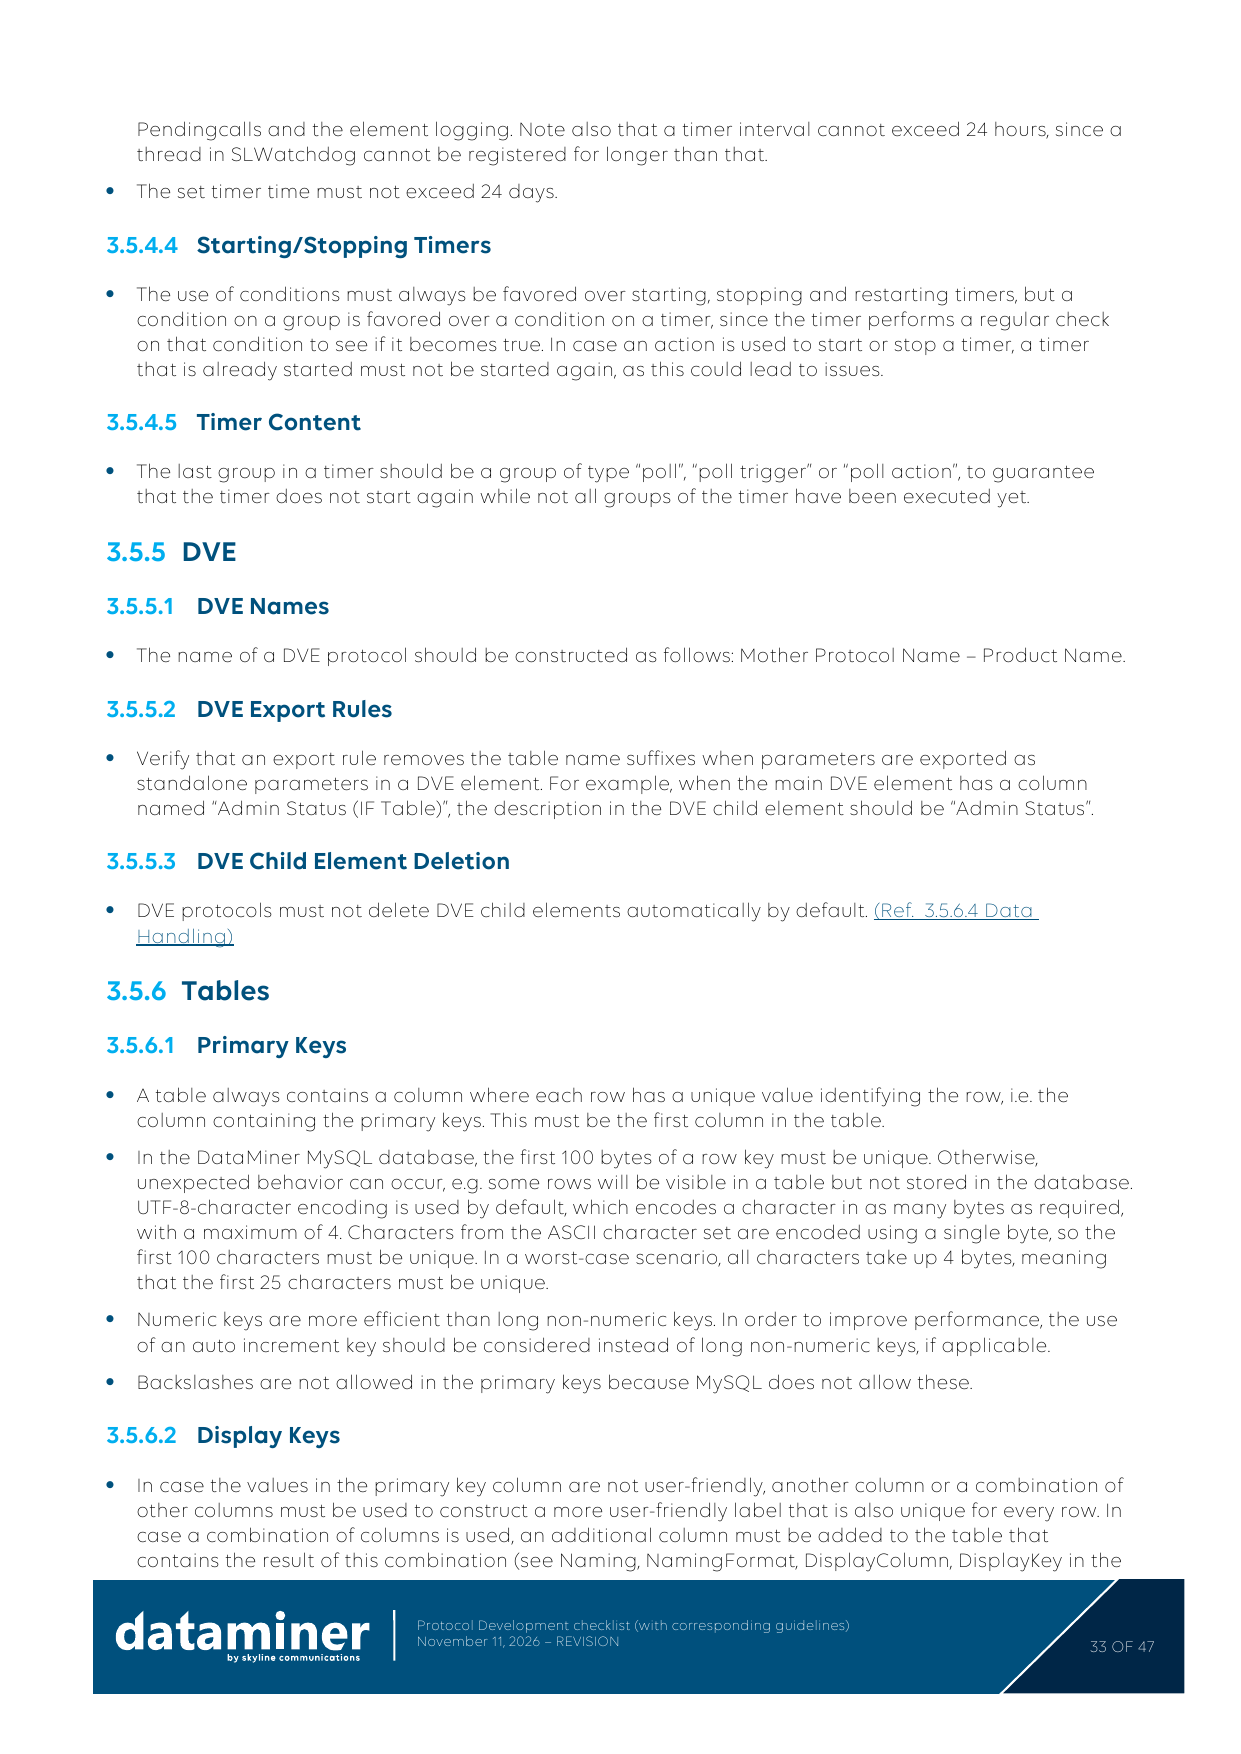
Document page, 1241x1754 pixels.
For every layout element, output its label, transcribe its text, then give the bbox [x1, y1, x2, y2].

subtitle DVE Child Element Deletion [106, 847, 1134, 874]
list In the DataMiner MySQL database, the first 100 bytes of a row key must be unique. Otherwise, unexpected behavior can occur, e.g. some rows will be visible in a table but not stored in the database. UTF-8-character encoding is used by default, which encodes a character in as many bytes as required, with a maximum of 4. Characters from the ASCII character set are encoded using a single byte, so the first 100 characters must be unique. In a worst-case scenario, all characters take up 4 bytes, meaning that the first 25 characters must be unique. [106, 1146, 1134, 1293]
subtitle Starting/Stopping Timers [106, 231, 1134, 258]
list Backslashes are not allowed in the primary keys because MySQL does not allow these. [106, 1371, 1134, 1394]
subtitle DVE [106, 535, 1134, 567]
subtitle Timer Content [106, 408, 1134, 435]
subtitle DVE Export Rules [106, 695, 1134, 722]
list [106, 1473, 1134, 1571]
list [106, 118, 1134, 166]
list The last group in a timer should be a group of type “poll”, “poll trigger” or “poll action”, to guarantee that the timer does not start again while not all groups of the timer have been executed yet. [106, 460, 1134, 508]
list DVE protocols must not delete DVE child elements automatically by default. (Ref. 3.5.6.4 Data Handling) [106, 899, 1134, 947]
list Verify that an export rule removes the table name suffixes when parameters are exported as standalone parameters in a DVE element. For example, when the main DVE element has a column named “Admin Status (IF Table)”, the description in the DVE child element should be “Admin Status”. [106, 747, 1134, 820]
subtitle Display Keys [106, 1421, 1134, 1448]
list Numeric keys are more efficient than long non-numeric keys. In order to improve performance, the use of an auto increment key should be considered instead of long non-numeric keys, if applicable. [106, 1308, 1134, 1356]
list The use of conditions must always be favored over starting, stopping and restarting timers, but a condition on a group is favored over a condition on a timer, since the timer performs a regular check on that condition to see if it becomes true. In case an action is used to start or stop a timer, a timer that is already started must not be started again, as this could lead to issues. [106, 283, 1134, 381]
list A table always contains a column where each row has a unique value identifying the row, i.e. the column containing the primary keys. This must be the first column in the table. [106, 1083, 1134, 1131]
list The set timer time must not exceed 24 days. [106, 180, 1134, 203]
subtitle DVE Names [106, 592, 1134, 619]
subtitle Primary Keys [106, 1031, 1134, 1058]
list The name of a DVE protocol should be constructed as follows: Mother Protocol Name – Product Name. [106, 644, 1134, 667]
subtitle Tables [106, 974, 1134, 1006]
